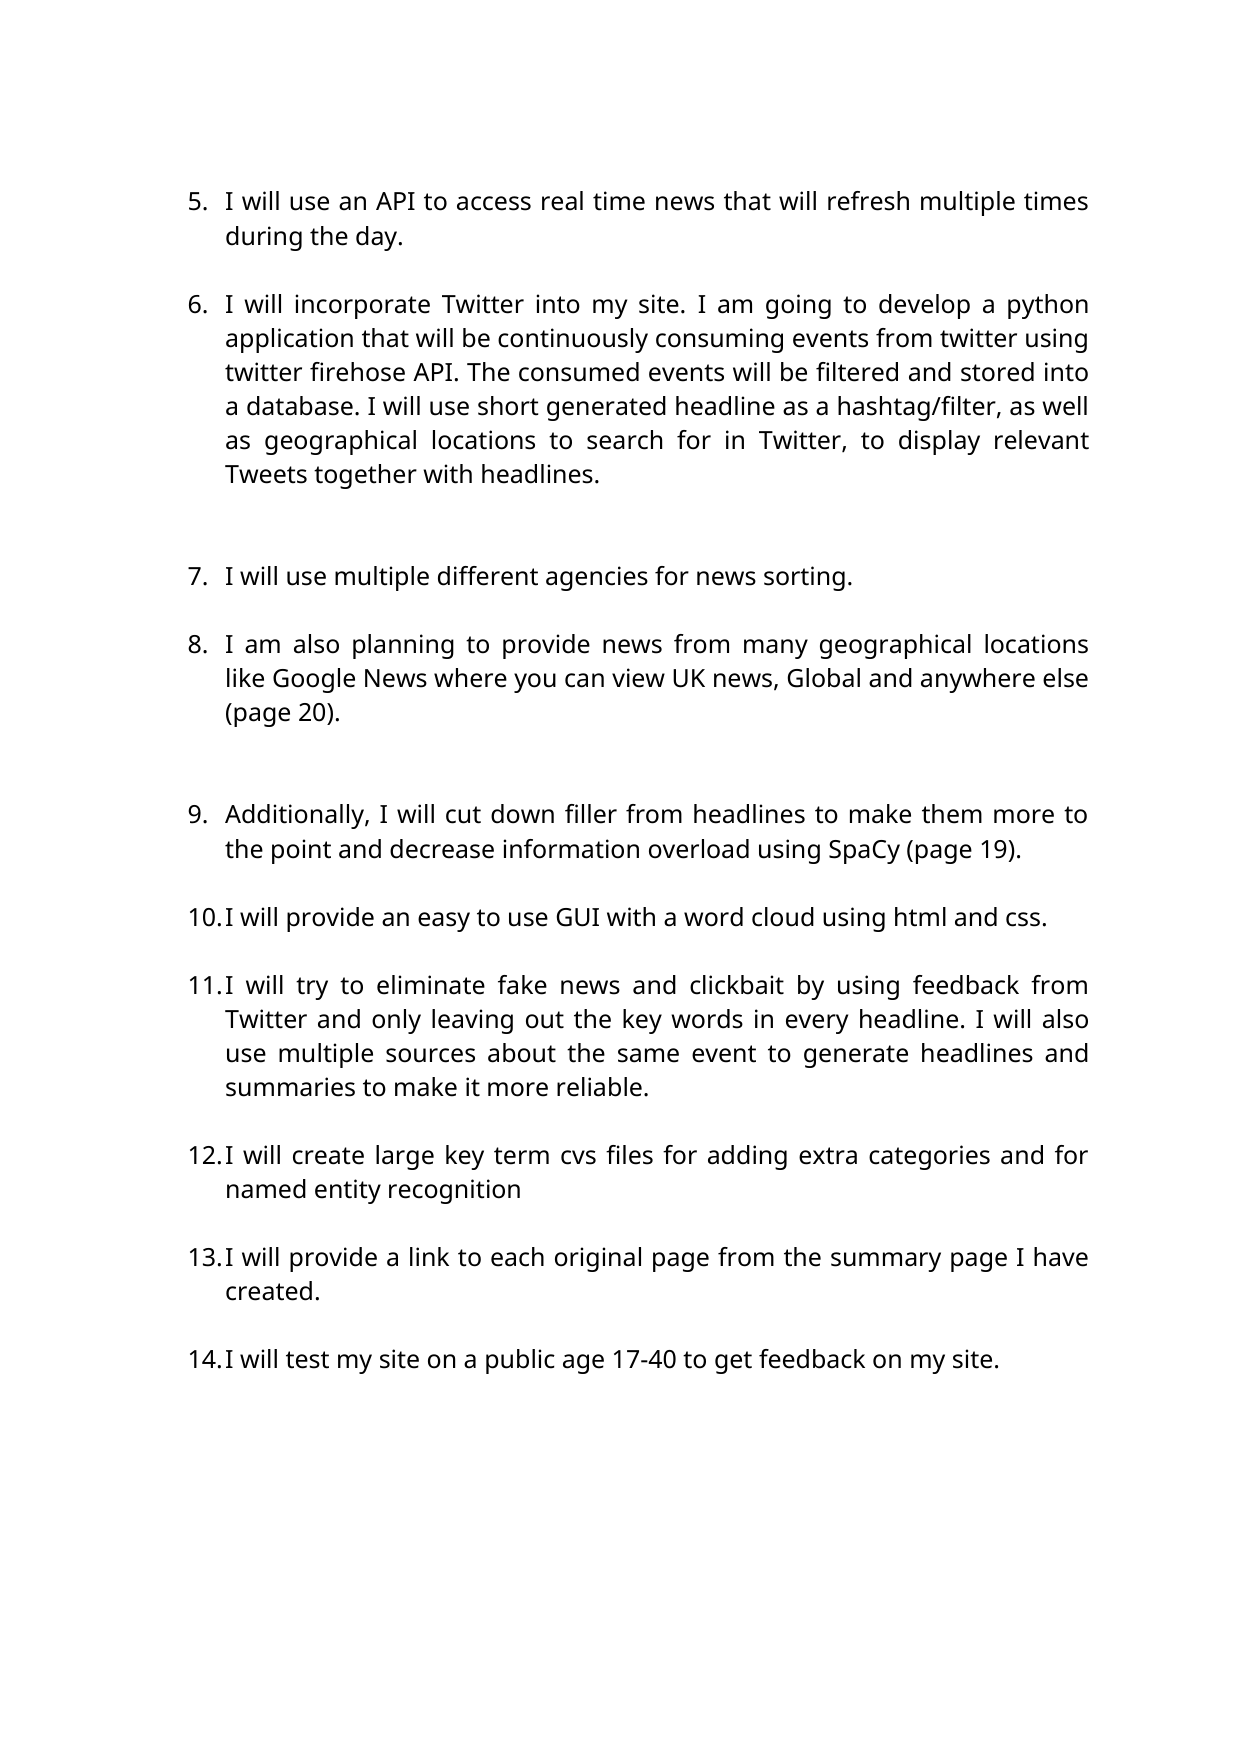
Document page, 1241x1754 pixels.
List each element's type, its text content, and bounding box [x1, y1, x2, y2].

list I will provide a link to each original page from the summary page I have created. [187, 1240, 1090, 1308]
list I will provide an easy to use GUI with a word cloud using html and css. [187, 899, 1090, 933]
list Additionally, I will cut down filler from headlines to make them more to the point and decrease information overload using SpaCy (page 19). [187, 797, 1090, 865]
list I will try to eliminate fake news and clickbait by using feedback from Twitter and only leaving out the key words in every headline. I will also use multiple sources about the same event to generate headlines and summaries to make it more reliable. [187, 967, 1090, 1104]
list I will test my site on a public age 17-40 to get feedback on my site. [187, 1342, 1090, 1376]
list I will create large key term cvs files for adding extra categories and for named entity recognition [187, 1138, 1090, 1206]
list I will use an API to access real time news that will refresh multiple times during the day. [187, 184, 1090, 252]
list I am also planning to provide news from many geographical locations like Google News where you can view UK news, Global and anywhere else (page 20). [187, 627, 1090, 729]
list I will incorporate Twitter into my site. I am going to develop a python application that will be continuously consuming events from twitter using twitter firehose API. The consumed events will be filtered and stored into a database. I will use short generated headline as a hashtag/filter, as well as geographical locations to search for in Twitter, to display relevant Tweets together with headlines. [187, 286, 1090, 491]
list I will use multiple different agencies for news sorting. [187, 559, 1090, 593]
